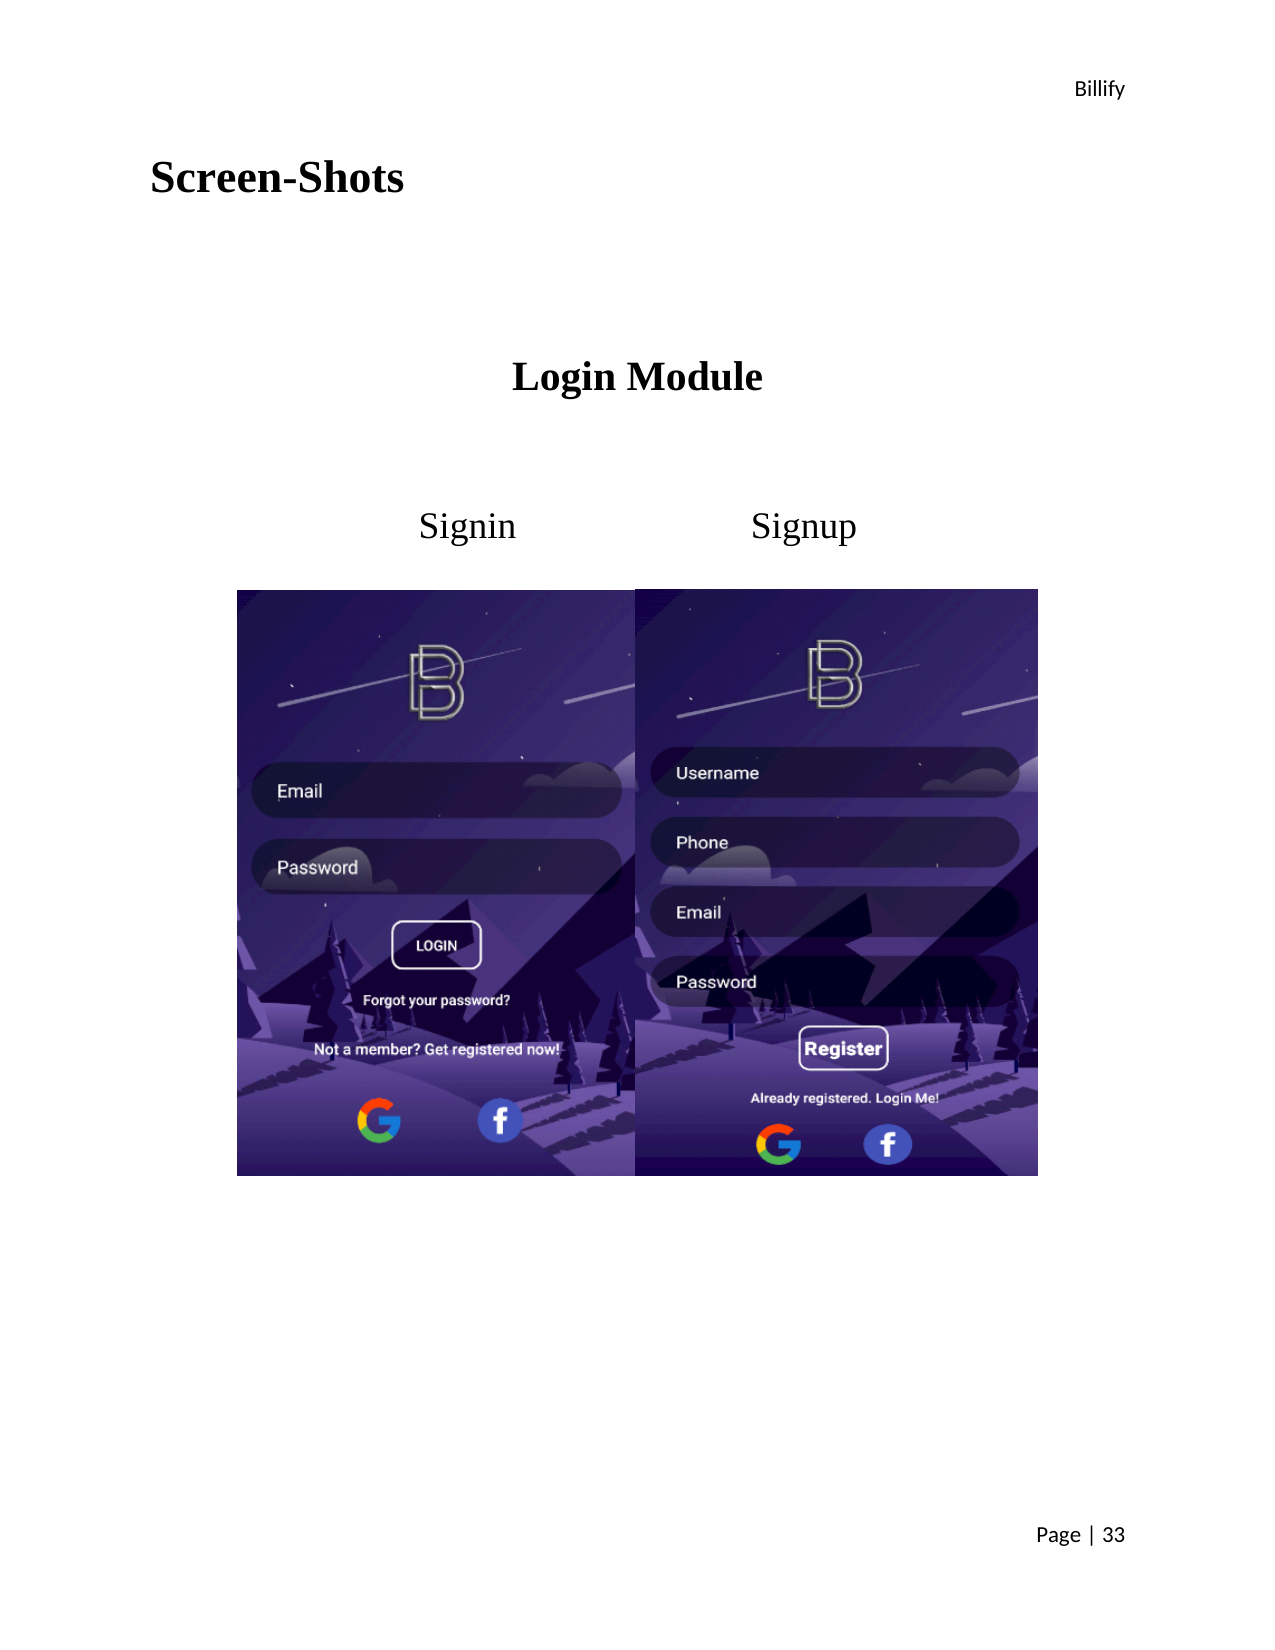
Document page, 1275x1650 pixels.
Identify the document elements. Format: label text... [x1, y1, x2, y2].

text Login Module [150, 351, 1125, 399]
text Screen-Shots [150, 150, 1125, 203]
picture [237, 589, 1038, 1176]
text Signin Signup [150, 503, 1125, 546]
